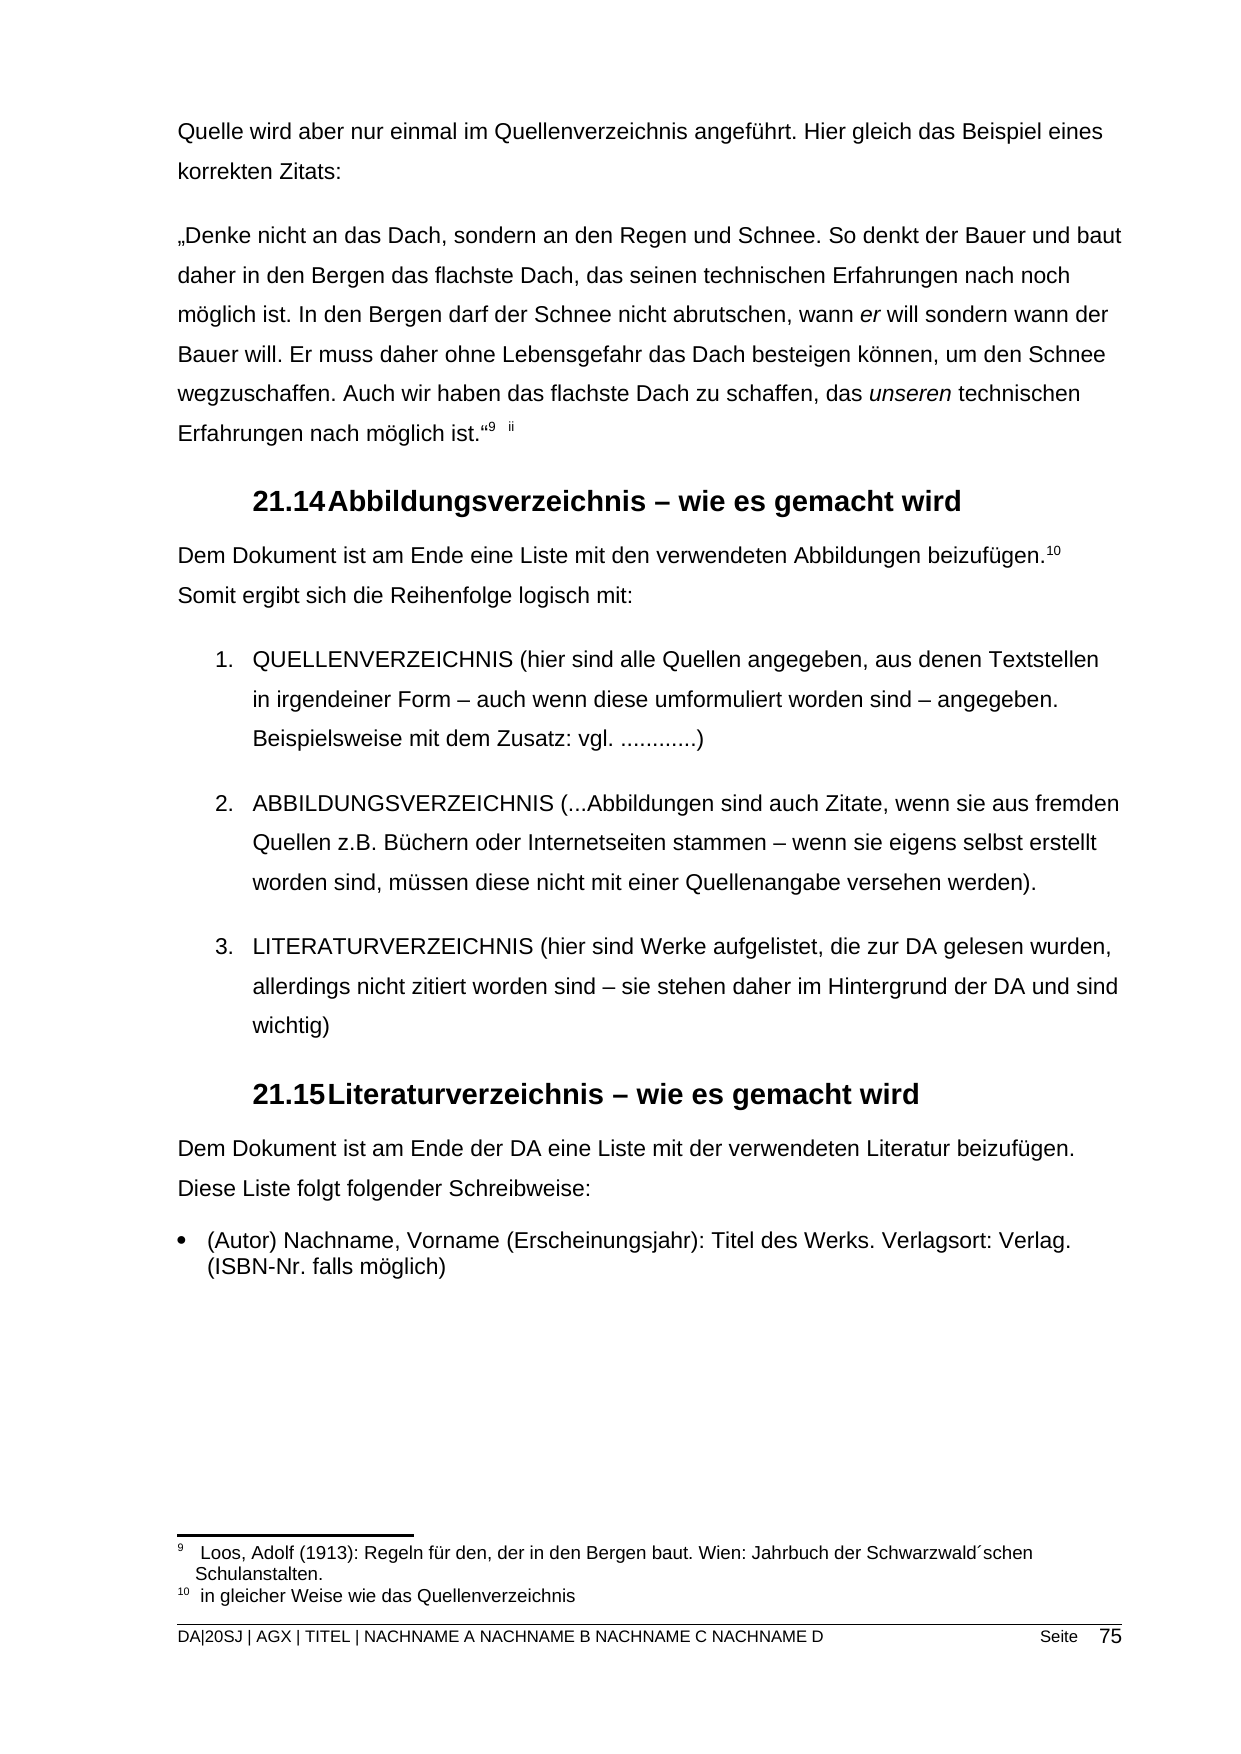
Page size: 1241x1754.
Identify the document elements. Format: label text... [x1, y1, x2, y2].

text „Denke nicht an das Dach, sondern an den Regen und Schnee. So denkt der Bauer und baut daher in den Bergen das flachste Dach, das seinen technischen Erfahrungen nach noch möglich ist. In den Bergen darf der Schnee nicht abrutschen, wann er will sondern wann der Bauer will. Er muss daher ohne Lebensgefahr das Dach besteigen können, um den Schnee wegzuschaffen. Auch wir haben das flachste Dach zu schaffen, das unseren technischen Erfahrungen nach möglich ist.“ [177, 222, 1122, 446]
text Dem Dokument ist am Ende der DA eine Liste mit der verwendeten Literatur beizufügen. Diese Liste folgt folgender Schreibweise: [177, 1135, 1122, 1201]
list LITERATURVERZEICHNIS (hier sind Werke aufgelistet, die zur DA gelesen wurden, allerdings nicht zitiert worden sind – sie stehen daher im Hintergrund der DA und sind wichtig) [215, 933, 1122, 1039]
list ABBILDUNGSVERZEICHNIS (...Abbildungen sind auch Zitate, wenn sie aus fremden Quellen z.B. Büchern oder Internetseiten stammen – wenn sie eigens selbst erstellt worden sind, müssen diese nicht mit einer Quellenangabe versehen werden). [215, 790, 1122, 895]
text Dem Dokument ist am Ende eine Liste mit den verwendeten Abbildungen beizufügen. Somit ergibt sich die Reihenfolge logisch mit: [177, 542, 1122, 608]
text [177, 118, 1122, 184]
list (Autor) Nachname, Vorname (Erscheinungsjahr): Titel des Werks. Verlagsort: Verlag. (ISBN-Nr. falls möglich) [177, 1227, 1122, 1279]
subtitle Literaturverzeichnis – wie es gemacht wird [252, 1077, 1122, 1110]
list QUELLENVERZEICHNIS (hier sind alle Quellen angegeben, aus denen Textstellen in irgendeiner Form – auch wenn diese umformuliert worden sind – angegeben. Beispielsweise mit dem Zusatz: vgl. ............) [215, 646, 1122, 752]
subtitle Abbildungsverzeichnis – wie es gemacht wird [252, 484, 1122, 517]
